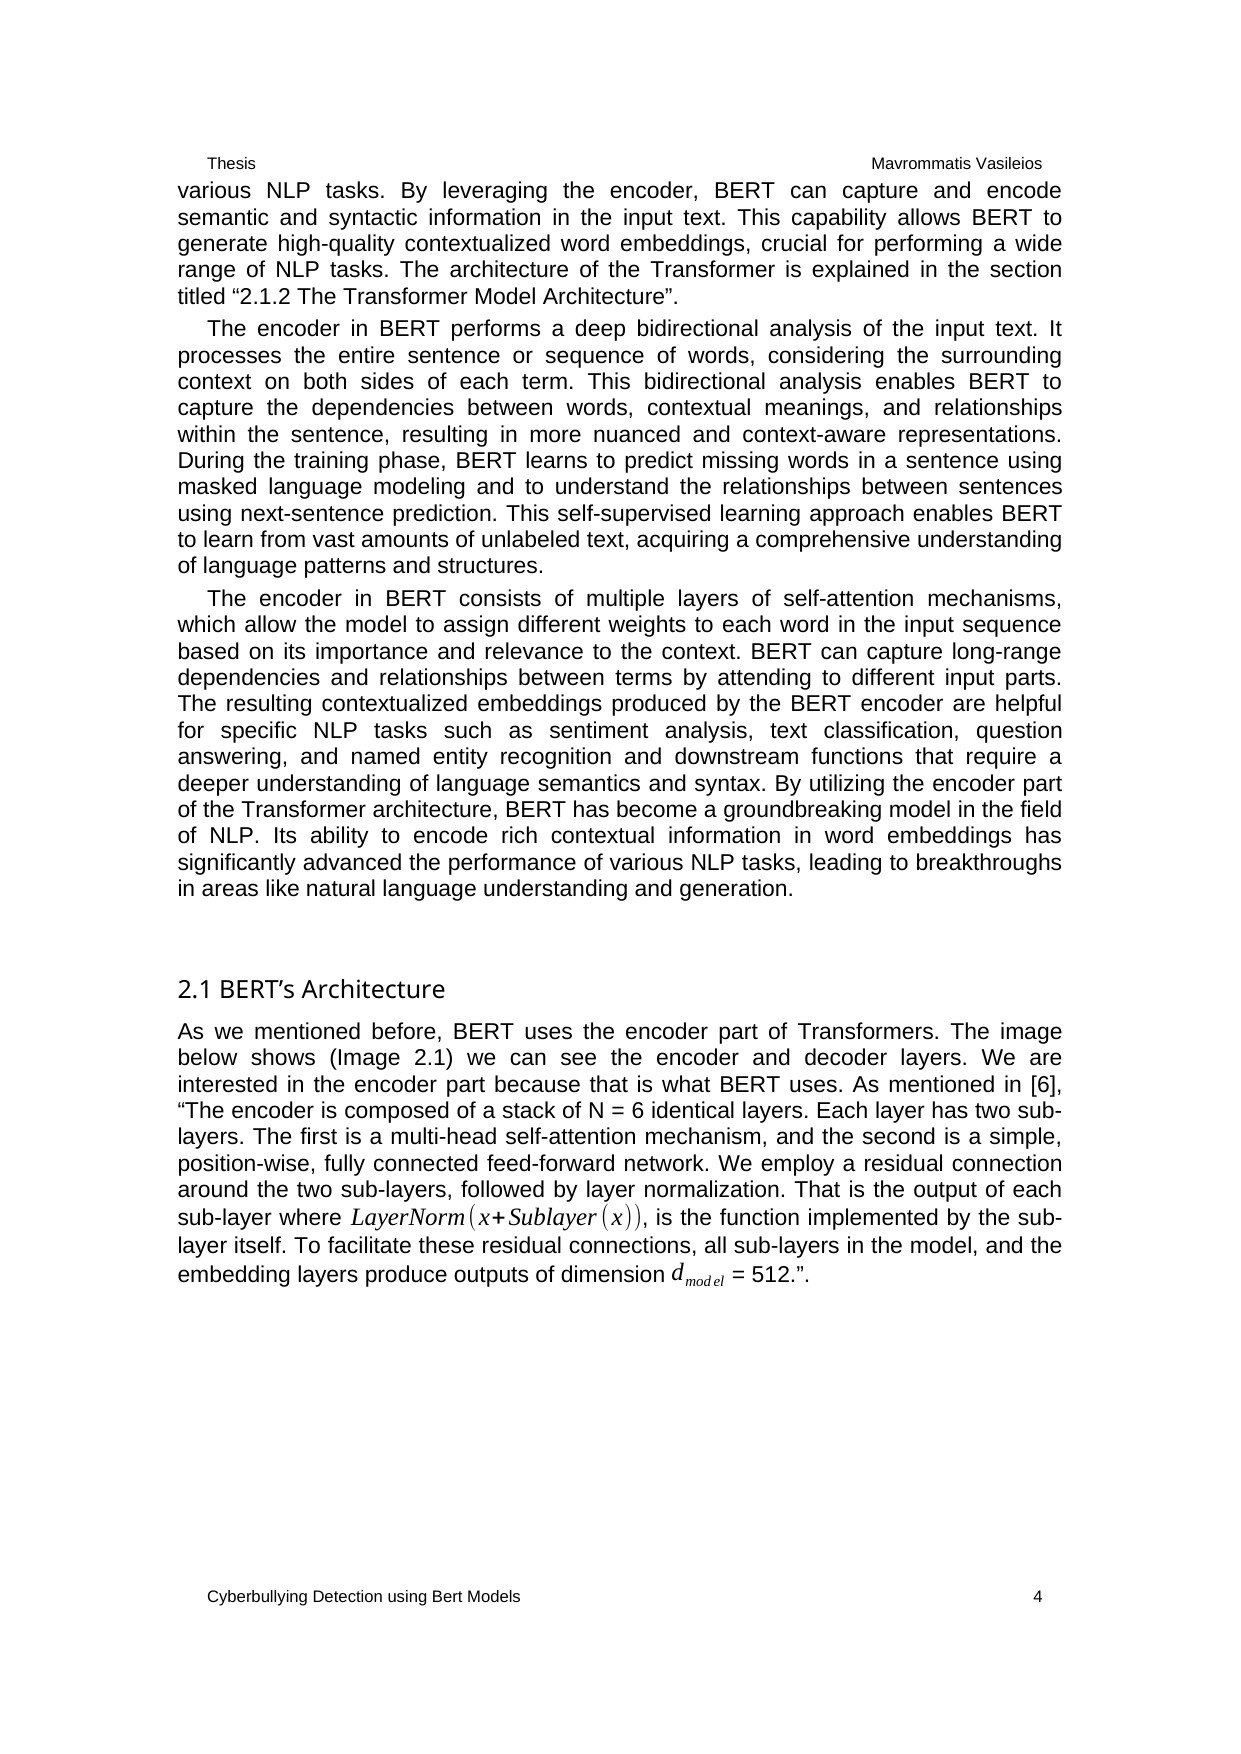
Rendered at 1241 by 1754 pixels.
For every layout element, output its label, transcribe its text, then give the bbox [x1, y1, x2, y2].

text The encoder in BERT performs a deep bidirectional analysis of the input text. It processes the entire sentence or sequence of words, considering the surrounding context on both sides of each term. This bidirectional analysis enables BERT to capture the dependencies between words, contextual meanings, and relationships within the sentence, resulting in more nuanced and context-aware representations. During the training phase, BERT learns to predict missing words in a sentence using masked language modeling and to understand the relationships between sentences using next-sentence prediction. This self-supervised learning approach enables BERT to learn from vast amounts of unlabeled text, acquiring a comprehensive understanding of language patterns and structures. [177, 315, 1063, 579]
text The encoder in BERT consists of multiple layers of self-attention mechanisms, which allow the model to assign different weights to each word in the input sequence based on its importance and relevance to the context. BERT can capture long-range dependencies and relationships between terms by attending to different input parts. The resulting contextualized embeddings produced by the BERT encoder are helpful for specific NLP tasks such as sentiment analysis, text classification, question answering, and named entity recognition and downstream functions that require a deeper understanding of language semantics and syntax. By utilizing the encoder part of the Transformer architecture, BERT has become a groundbreaking model in the field of NLP. Its ability to encode rich contextual information in word embeddings has significantly advanced the performance of various NLP tasks, leading to breakthroughs in areas like natural language understanding and generation. [177, 585, 1063, 901]
text As we mentioned before, BERT uses the encoder part of Transformers. The image below shows (Image 2.1) we can see the encoder and decoder layers. We are interested in the encoder part because that is what BERT uses. As mentioned in [6], “The encoder is composed of a stack of N = 6 identical layers. Each layer has two sub-layers. The first is a multi-head self-attention mechanism, and the second is a simple, position-wise, fully connected feed-forward network. We employ a residual connection around the two sub-layers, followed by layer normalization. That is the output of each sub-layer where , is the function implemented by the sub-layer itself. To facilitate these residual connections, all sub-layers in the model, and the embedding layers produce outputs of dimension = 512.”. [177, 1018, 1063, 1290]
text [177, 177, 1063, 309]
subtitle 2.1 BERT’s Architecture [177, 971, 1063, 1005]
